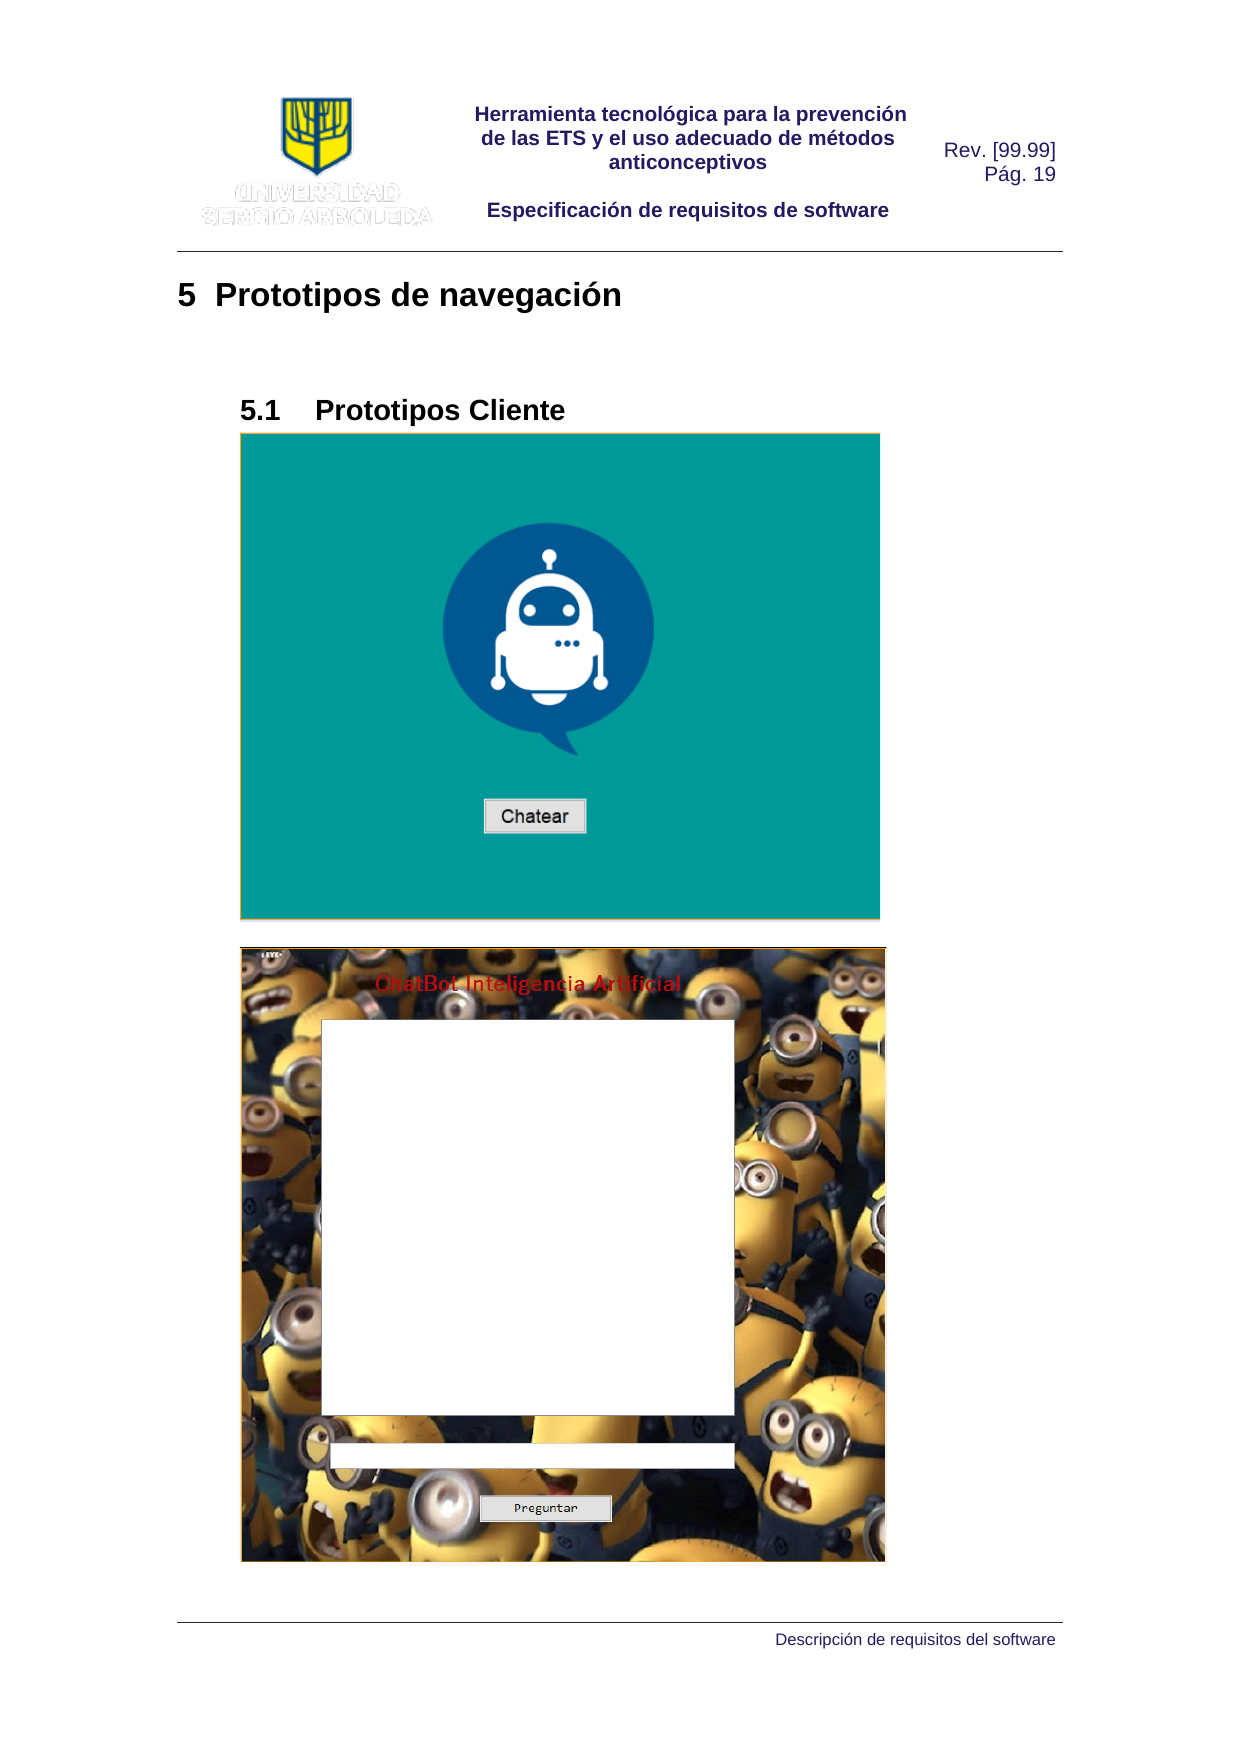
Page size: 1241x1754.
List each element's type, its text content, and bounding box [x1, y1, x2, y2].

picture [184, 81, 450, 244]
picture [239, 946, 887, 1562]
picture [239, 432, 881, 922]
subtitle Prototipos de navegación [177, 276, 1063, 314]
subtitle Prototipos Cliente [240, 393, 1063, 427]
